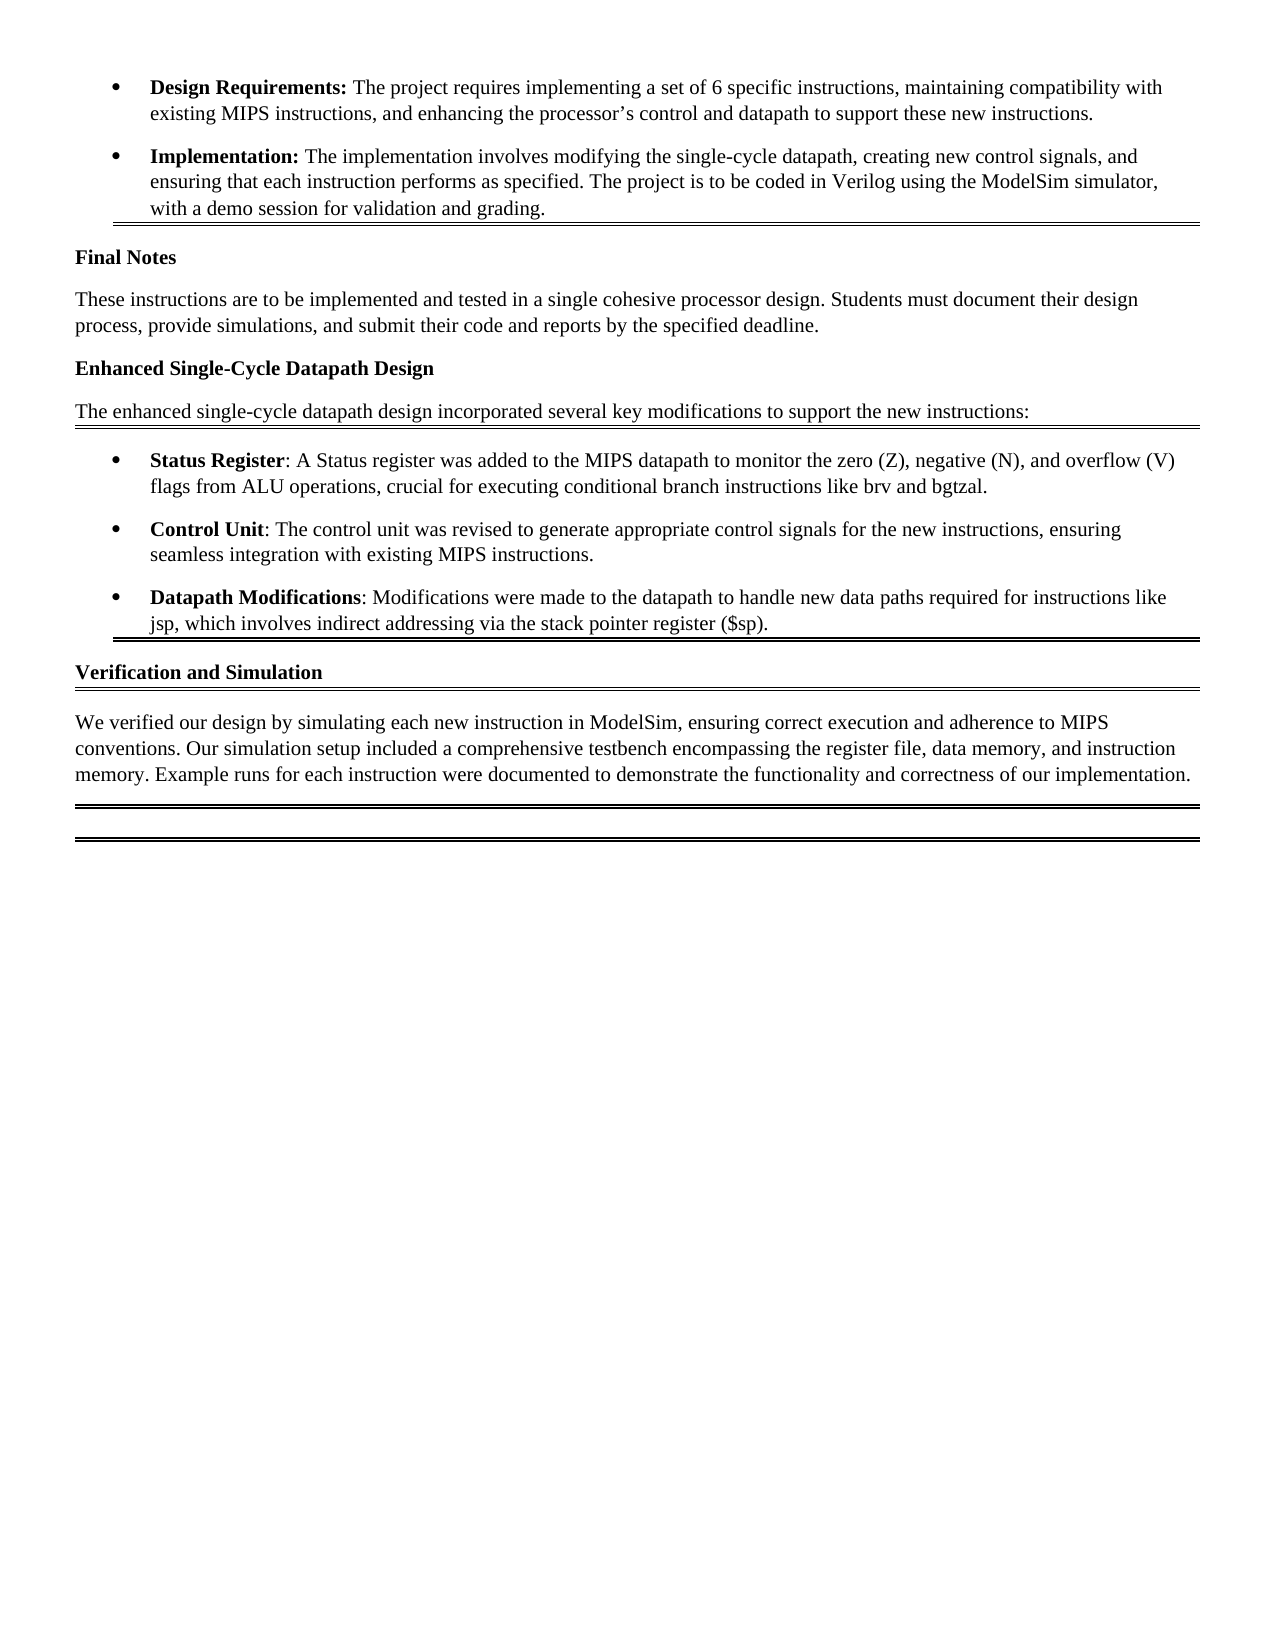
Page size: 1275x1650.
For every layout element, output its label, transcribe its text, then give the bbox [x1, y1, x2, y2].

list Control Unit: The control unit was revised to generate appropriate control signals for the new instructions, ensuring seamless integration with existing MIPS instructions. [112, 516, 1200, 566]
list Datapath Modifications: Modifications were made to the datapath to handle new data paths required for instructions like jsp, which involves indirect addressing via the stack pointer register ($sp). [112, 585, 1200, 642]
text The enhanced single-cycle datapath design incorporated several key modifications to support the new instructions: [75, 398, 1200, 425]
list Status Register: A Status register was added to the MIPS datapath to monitor the zero (Z), negative (N), and overflow (V) flags from ALU operations, crucial for executing conditional branch instructions like brv and bgtzal. [112, 448, 1200, 498]
text Verification and Simulation [75, 660, 1200, 687]
list Implementation: The implementation involves modifying the single-cycle datapath, creating new control signals, and ensuring that each instruction performs as specified. The project is to be coded in Verilog using the ModelSim simulator, with a demo session for validation and grading. [112, 143, 1200, 226]
text We verified our design by simulating each new instruction in ModelSim, ensuring correct execution and adherence to MIPS conventions. Our simulation setup included a comprehensive testbench encompassing the register file, data memory, and instruction memory. Example runs for each instruction were documented to demonstrate the functionality and correctness of our implementation. [75, 710, 1200, 786]
text Final Notes [75, 245, 1200, 269]
text These instructions are to be implemented and tested in a single cohesive processor design. Students must document their design process, provide simulations, and submit their code and reports by the specified deadline. [75, 287, 1200, 337]
text Enhanced Single-Cycle Datapath Design [75, 356, 1200, 380]
list Design Requirements: The project requires implementing a set of 6 specific instructions, maintaining compatibility with existing MIPS instructions, and enhancing the processor’s control and datapath to support these new instructions. [112, 75, 1200, 125]
